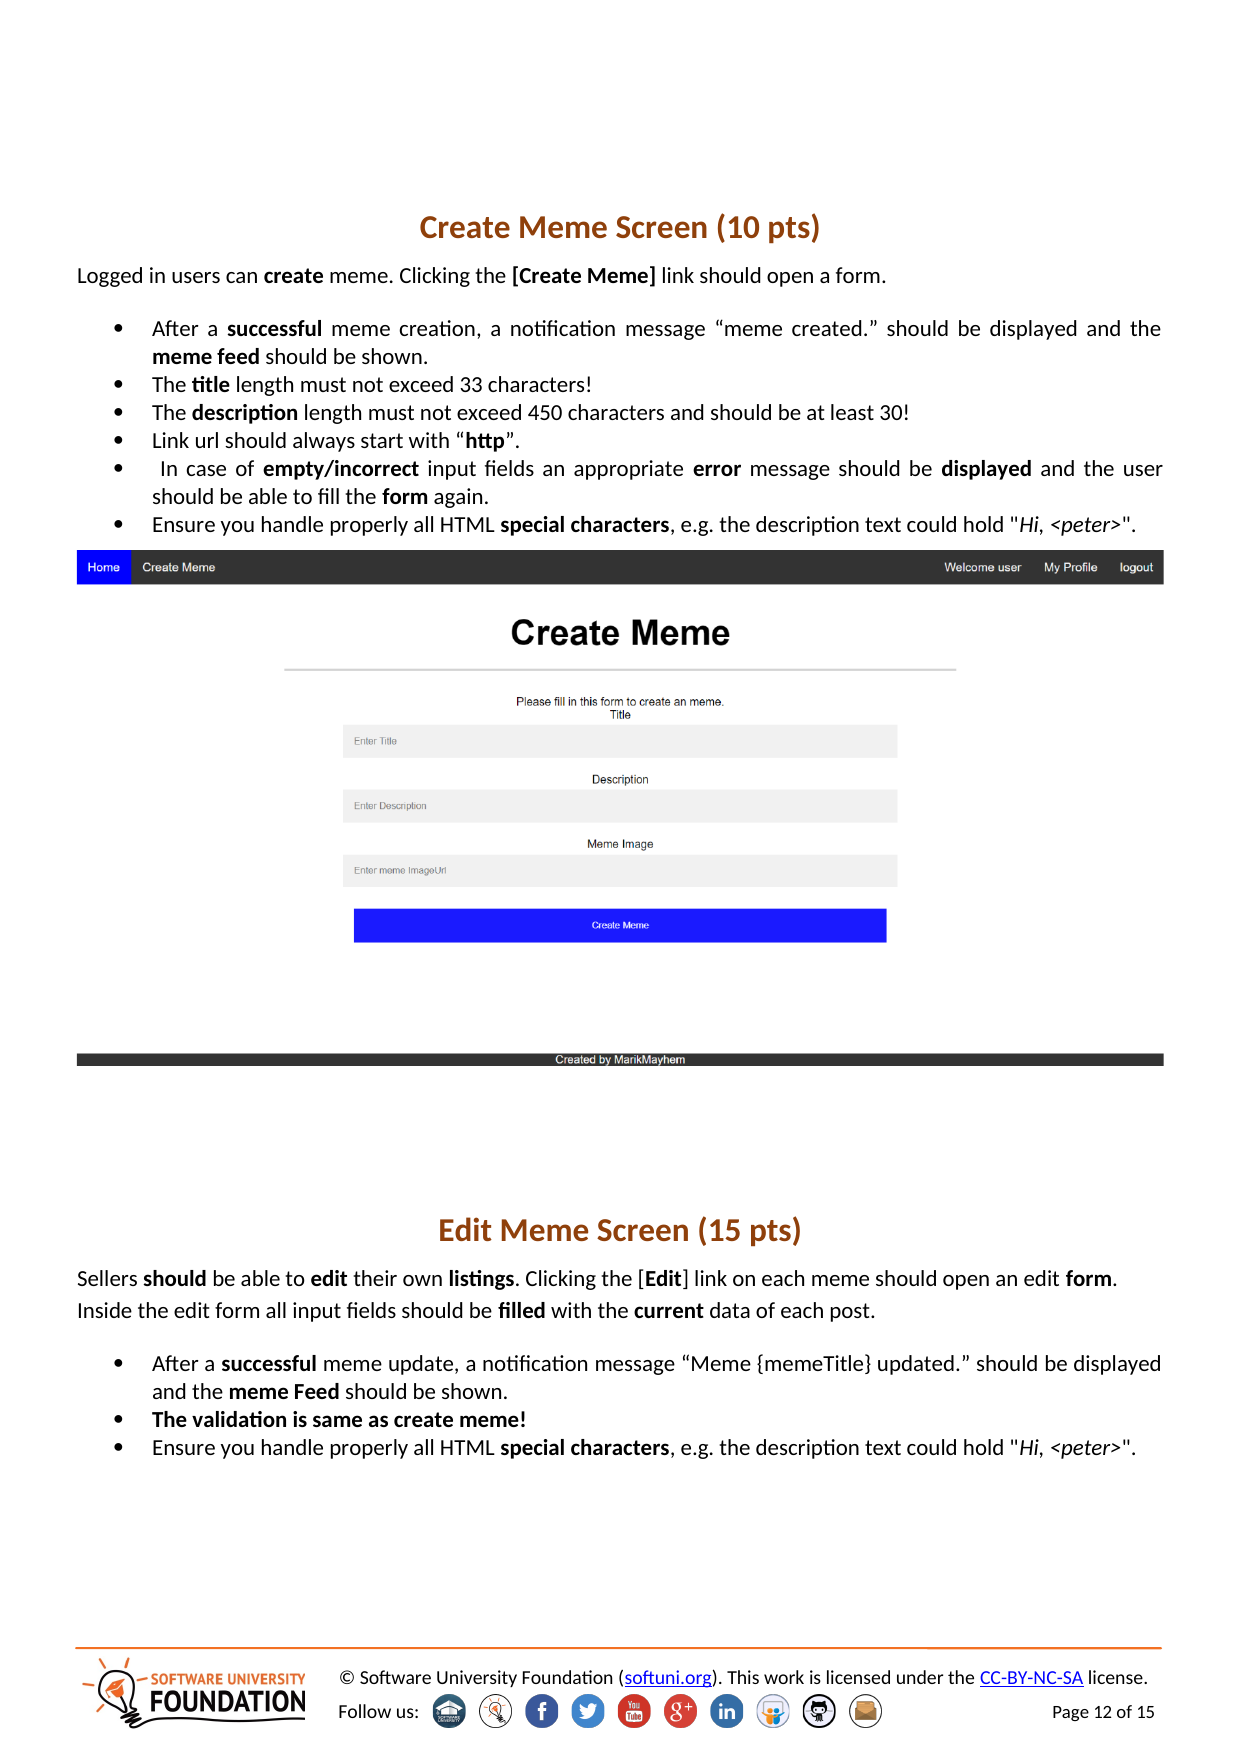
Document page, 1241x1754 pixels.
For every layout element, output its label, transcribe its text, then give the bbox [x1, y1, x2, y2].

picture [617, 1694, 651, 1728]
list Link url should always start with “http”. [114, 426, 1163, 454]
text Sellers should be able to edit their own listings. Clicking the [Edit] link on each meme should open an edit form. Inside the edit form all input fields should be filled with the current data of each post. [77, 1264, 1163, 1324]
picture [710, 1694, 744, 1728]
list The description length must not exceed 450 characters and should be at least 30! [114, 398, 1163, 426]
picture [802, 1694, 836, 1728]
subtitle Edit Meme Screen (15 pts) [77, 1209, 1163, 1250]
list Ensure you handle properly all HTML special characters, e.g. the description text could hold "Hi, <peter>". [114, 1433, 1163, 1462]
list In case of empty/incorrect input fields an appropriate error message should be displayed and the user should be able to fill the form again. [114, 454, 1163, 510]
list The validation is same as create meme! [114, 1406, 1163, 1433]
picture [432, 1694, 466, 1728]
picture [756, 1694, 790, 1728]
list Ensure you handle properly all HTML special characters, e.g. the description text could hold "Hi, <peter>". [114, 510, 1163, 538]
picture [525, 1694, 559, 1728]
picture [76, 550, 1164, 1066]
picture [849, 1694, 882, 1728]
subtitle Create Meme Screen (10 pts) [77, 206, 1163, 246]
picture [81, 1656, 305, 1729]
list After a successful meme creation, a notification message “meme created.” should be displayed and the meme feed should be shown. [114, 314, 1163, 370]
picture [664, 1694, 697, 1728]
picture [479, 1694, 512, 1728]
list After a successful meme update, a notification message “Meme {memeTitle} updated.” should be displayed and the meme Feed should be shown. [114, 1349, 1163, 1406]
picture [571, 1694, 605, 1728]
list The title length must not exceed 33 characters! [114, 370, 1163, 398]
text Logged in users can create meme. Clicking the [Create Meme] link should open a form. [77, 261, 1163, 289]
